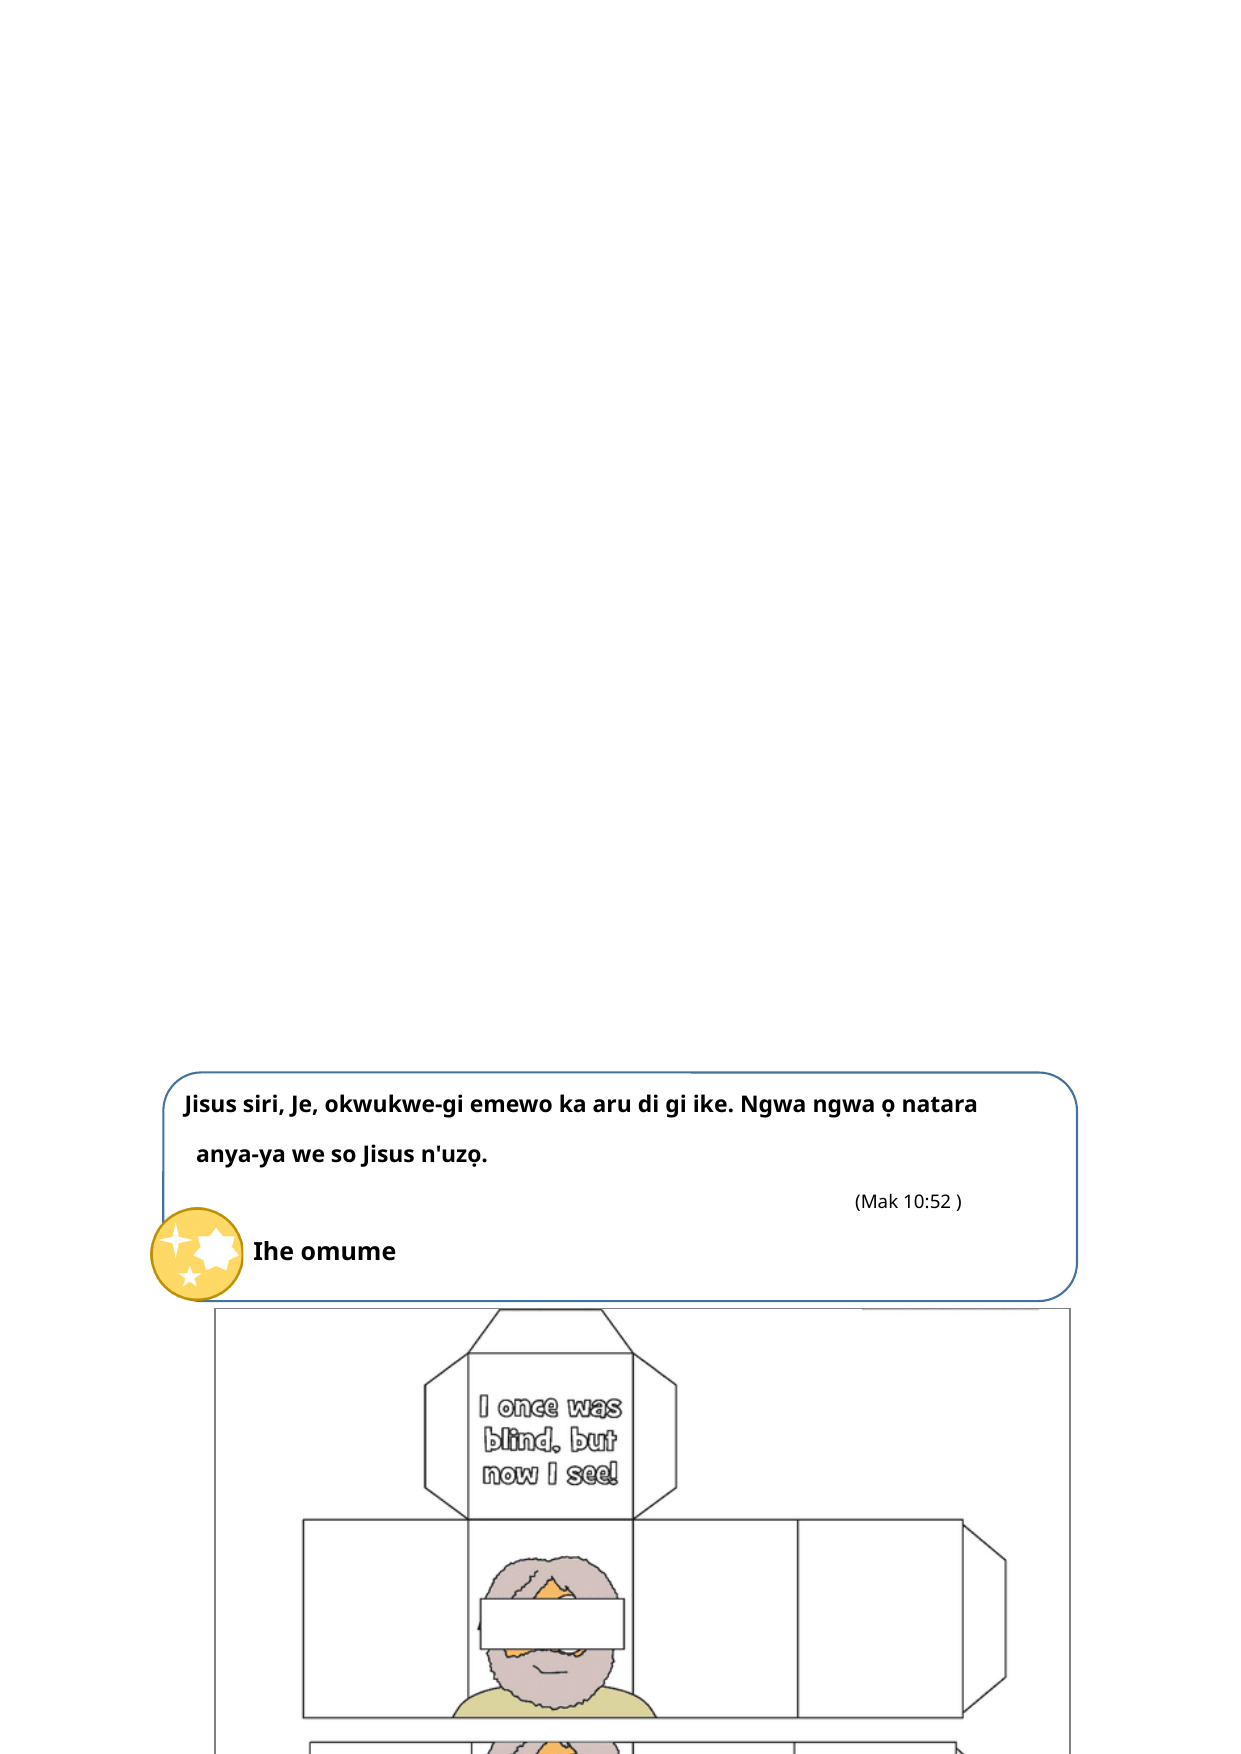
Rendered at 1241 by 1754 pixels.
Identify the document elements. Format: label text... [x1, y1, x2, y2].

text Ihe omume [244, 1233, 1090, 1267]
picture [216, 1309, 1069, 1754]
text Jisus siri, Je, okwukwe-gi emewo ka aru di gi ike. Ngwa ngwa ọ natara [150, 1088, 1090, 1119]
text anya-ya we so Jisus n'uzọ. [150, 1138, 1090, 1169]
text (Mak 10:52 ) [150, 1188, 1090, 1214]
picture [150, 1207, 244, 1301]
